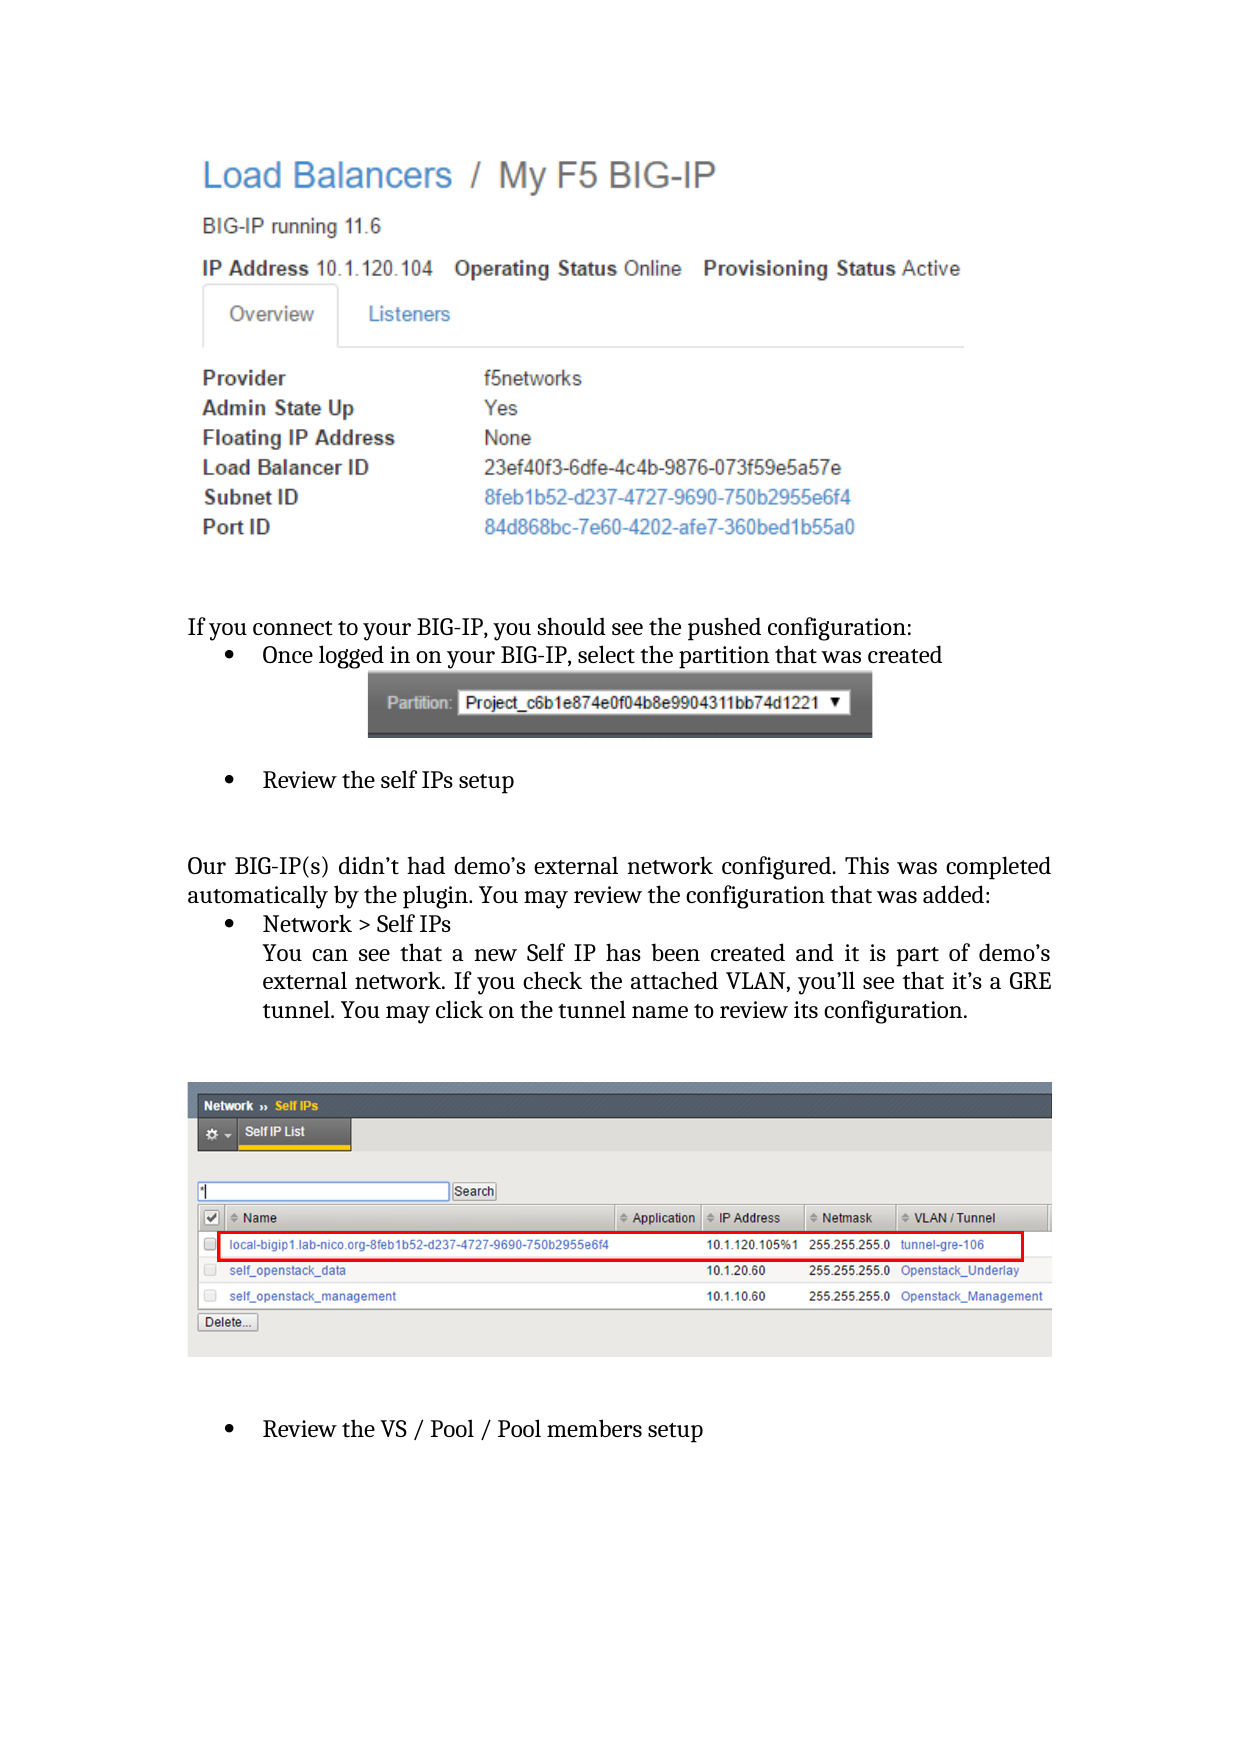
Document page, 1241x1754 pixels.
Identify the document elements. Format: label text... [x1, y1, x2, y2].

picture [187, 150, 964, 613]
list Network > Self IPs [225, 910, 1053, 938]
picture [187, 1082, 1053, 1357]
list Review the VS / Pool / Pool members setup [225, 1414, 1053, 1443]
text Our BIG-IP(s) didn’t had demo’s external network configured. This was completed automatically by the plugin. You may review the configuration that was added: [187, 852, 1053, 910]
list Once logged in on your BIG-IP, select the partition that was created [225, 641, 1053, 670]
text If you connect to your BIG-IP, you should see the pushed configuration: [187, 612, 1053, 641]
picture [367, 670, 873, 738]
list Review the self IPs setup [225, 766, 1053, 795]
list You can see that a new Self IP has been created and it is part of demo’s external network. If you check the attached VLAN, you’ll see that it’s a GRE tunnel. You may click on the tunnel name to review its configuration. [262, 938, 1053, 1025]
